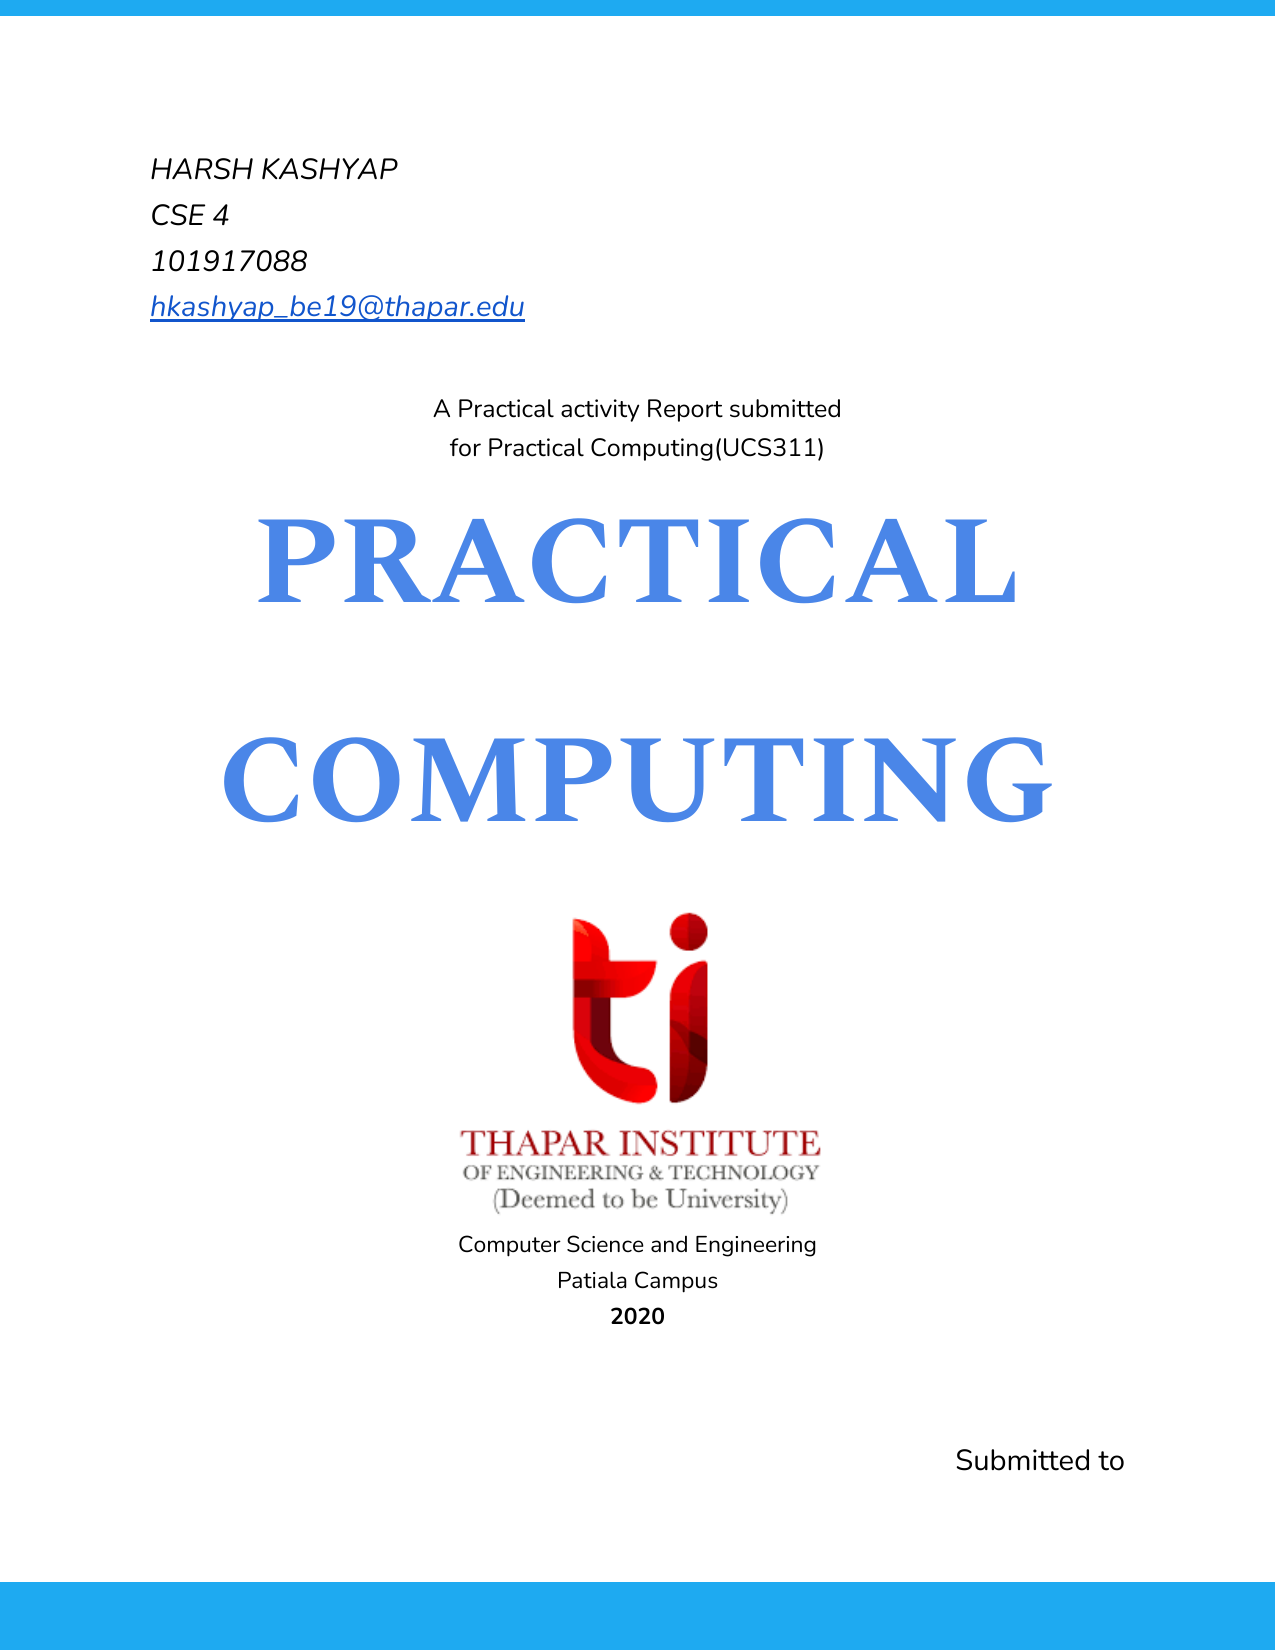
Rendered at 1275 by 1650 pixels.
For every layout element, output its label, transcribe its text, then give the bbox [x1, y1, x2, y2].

text 101917088 [150, 241, 1125, 281]
picture [443, 907, 833, 1225]
text 2020 [150, 1301, 1125, 1332]
text for Practical Computing(UCS311) [150, 431, 1125, 465]
text Submitted to [600, 1441, 1125, 1481]
text A Practical activity Report submitted [150, 392, 1125, 426]
text hkashyap_be19@thapar.edu [150, 287, 1125, 327]
text Computer Science and Engineering [150, 1229, 1125, 1260]
text PRACTICAL COMPUTING [150, 470, 1125, 879]
text HARSH KASHYAP CSE 4 [150, 150, 1125, 236]
picture [0, 0, 1275, 16]
text Patiala Campus [150, 1265, 1125, 1296]
picture [0, 1582, 1275, 1650]
